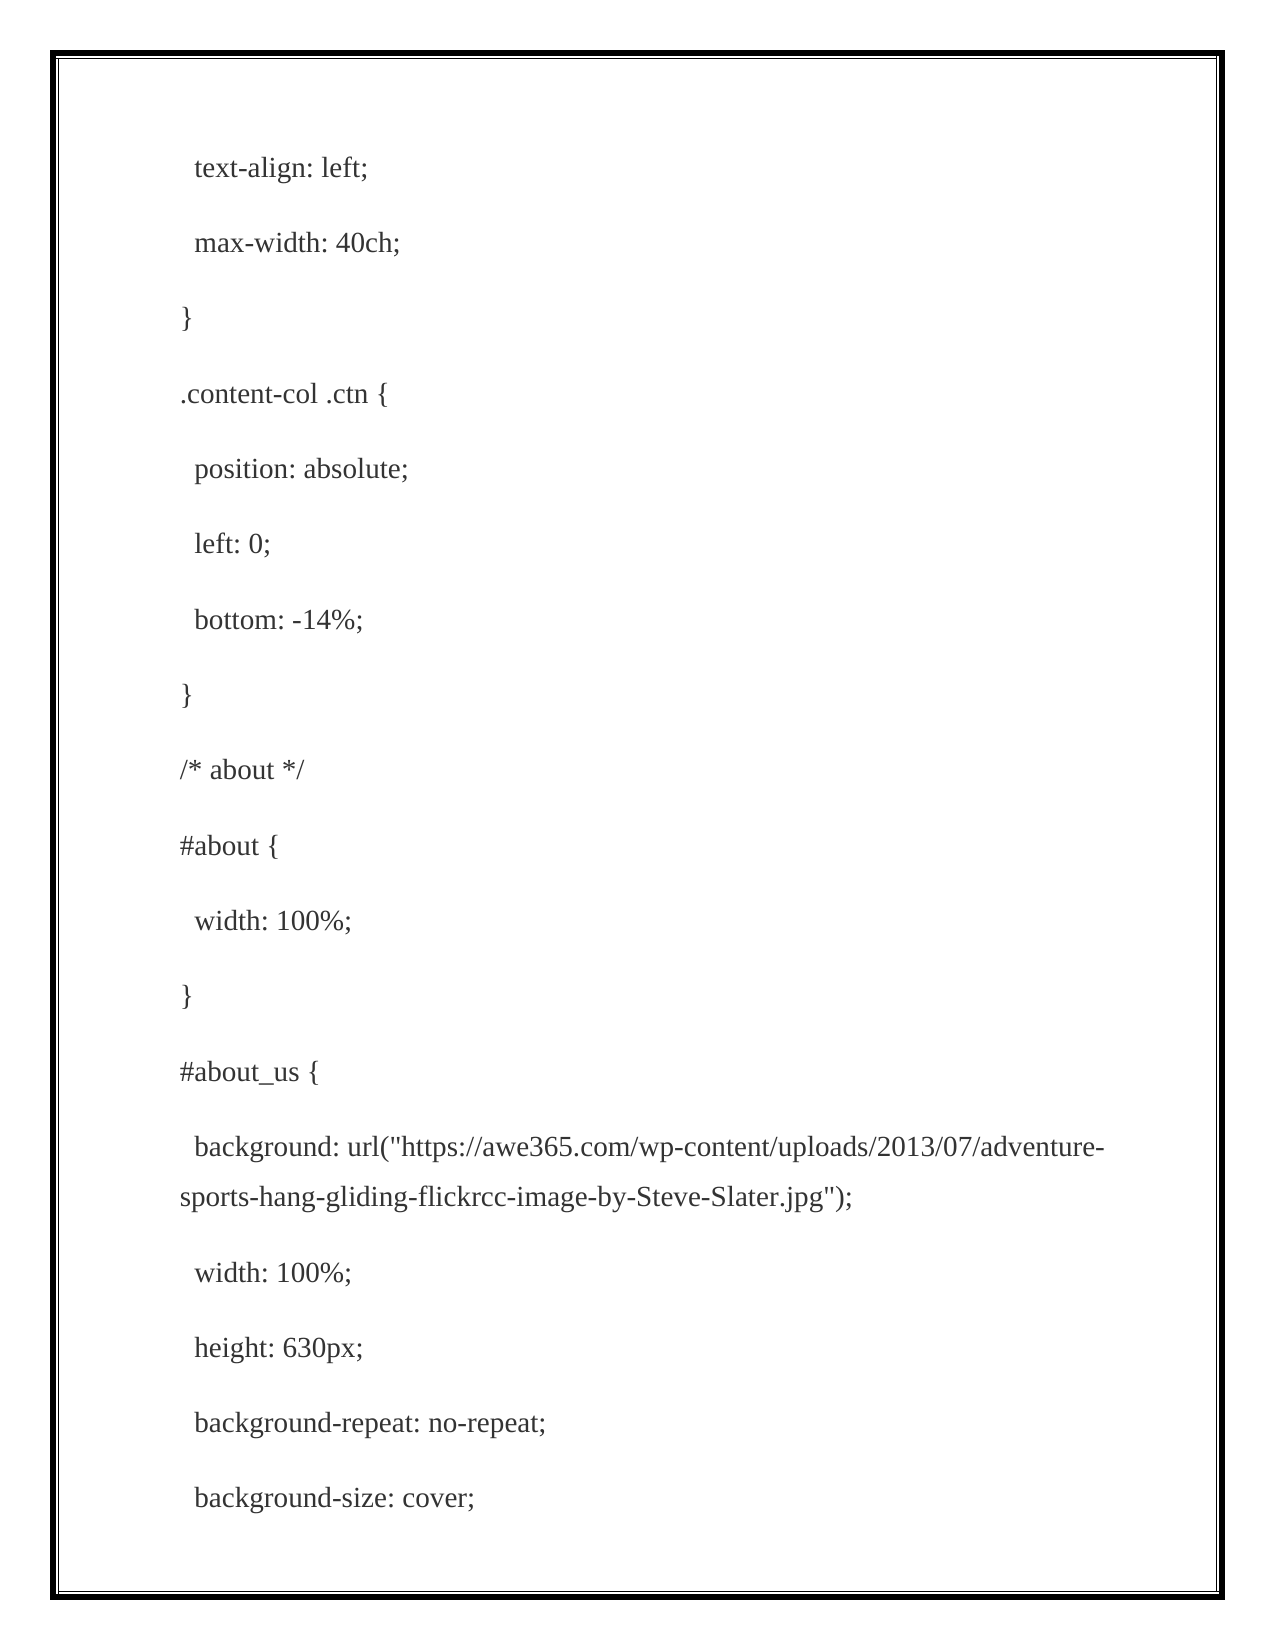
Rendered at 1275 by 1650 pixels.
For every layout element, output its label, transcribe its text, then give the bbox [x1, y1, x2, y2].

text text-align: left; [179, 150, 1125, 183]
text } [179, 677, 1125, 711]
text } [179, 301, 1125, 334]
text position: absolute; [179, 451, 1125, 485]
text bottom: -14%; [179, 602, 1125, 635]
text background: url("https://awe365.com/wp-content/uploads/2013/07/adventure-sports-hang-gliding-flickrcc-image-by-Steve-Slater.jpg"); [179, 1129, 1125, 1213]
text .content-col .ctn { [179, 376, 1125, 409]
text #about { [179, 828, 1125, 861]
text /* about */ [179, 752, 1125, 786]
text max-width: 40ch; [179, 225, 1125, 259]
text width: 100%; [179, 1255, 1125, 1288]
text height: 630px; [179, 1330, 1125, 1363]
text background-size: cover; [179, 1481, 1125, 1514]
text #about_us { [179, 1054, 1125, 1087]
text left: 0; [179, 527, 1125, 560]
text width: 100%; [179, 903, 1125, 937]
text } [179, 978, 1125, 1012]
text background-repeat: no-repeat; [179, 1405, 1125, 1439]
